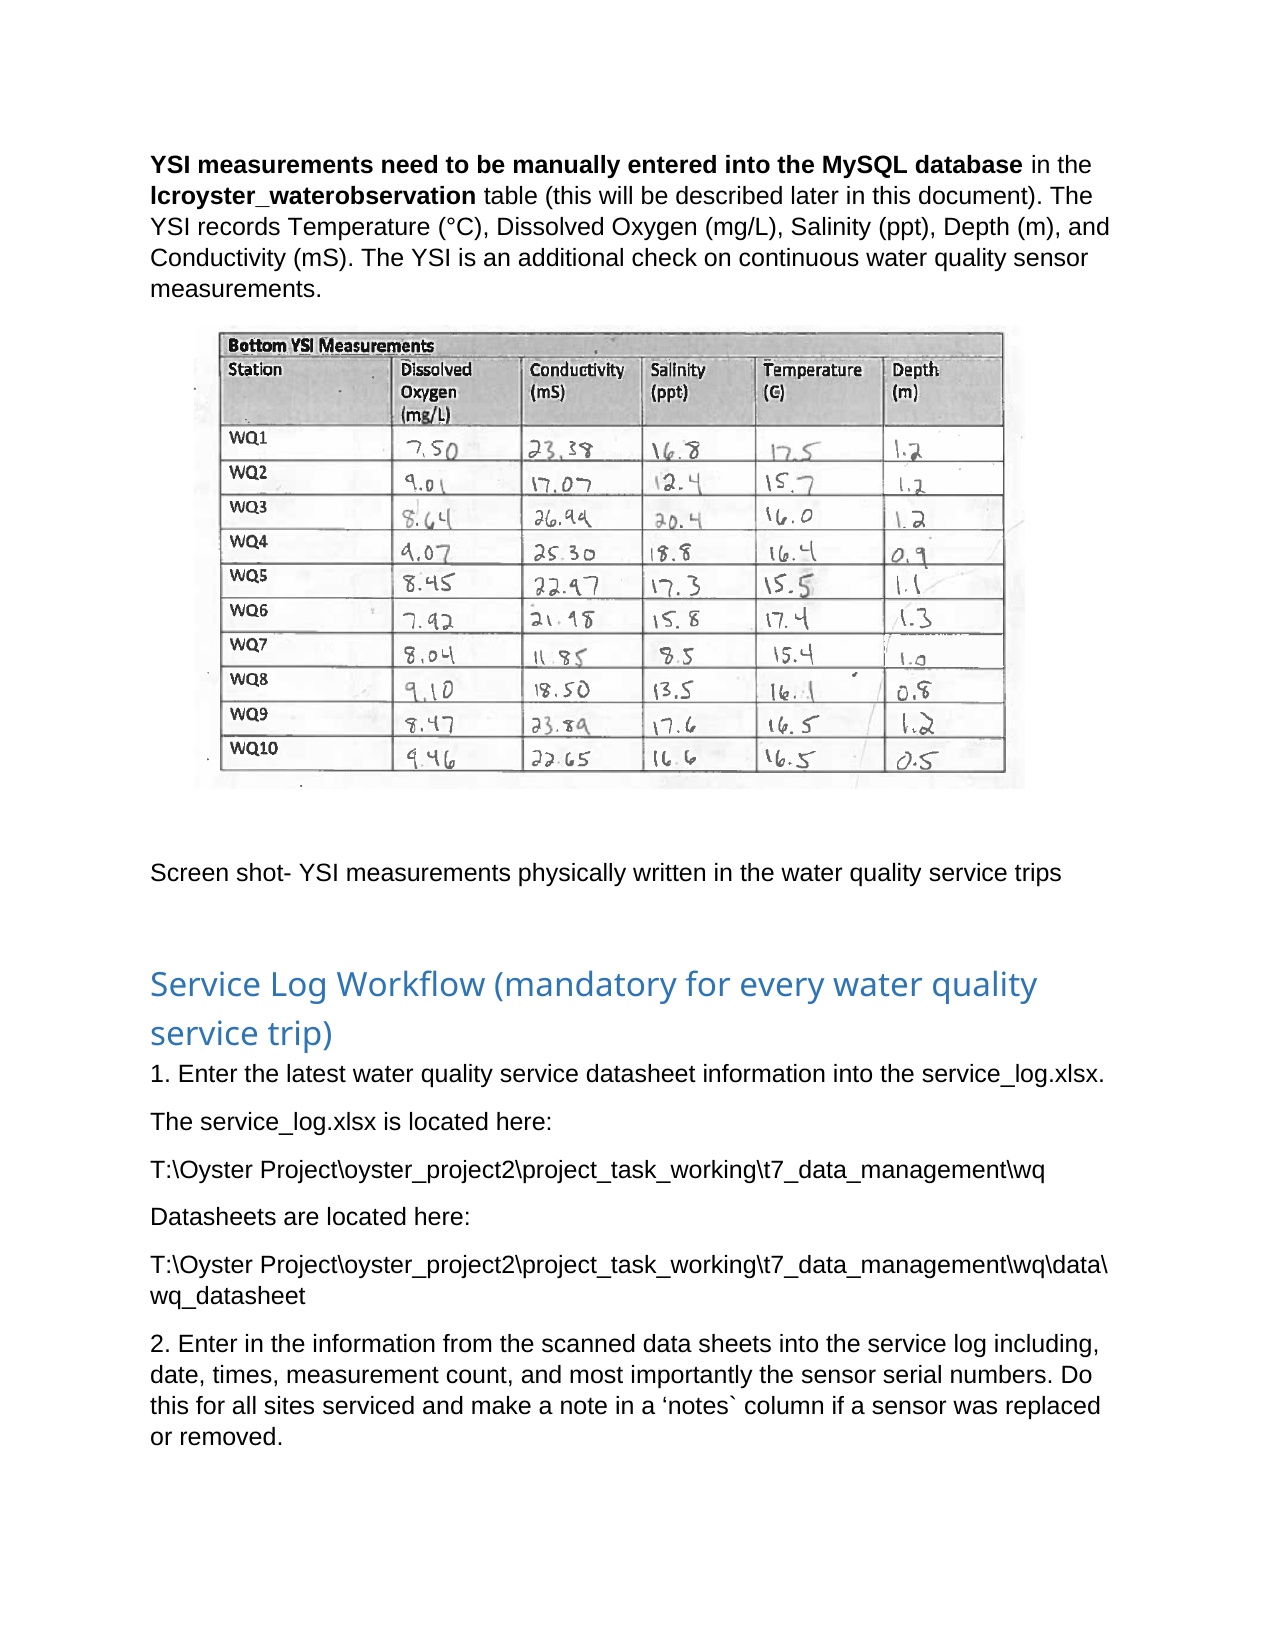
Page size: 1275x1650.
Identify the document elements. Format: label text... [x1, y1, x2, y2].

text T:\Oyster Project\oyster_project2\project_task_working\t7_data_management\wq\data\wq_datasheet [150, 1250, 1125, 1310]
subtitle Service Log Workflow (mandatory for every water quality service trip) [150, 961, 1125, 1056]
text T:\Oyster Project\oyster_project2\project_task_working\t7_data_management\wq [150, 1154, 1125, 1183]
text The service_log.xlsx is located here: [150, 1107, 1125, 1136]
text Datasheets are located here: [150, 1202, 1125, 1231]
text YSI measurements need to be manually entered into the MySQL database in the lcroyster_waterobservation table (this will be described later in this document). The YSI records Temperature (°C), Dissolved Oxygen (mg/L), Salinity (ppt), Depth (m), and Conductivity (mS). The YSI is an additional check on continuous water quality sensor measurements. [150, 150, 1125, 303]
text Screen shot- YSI measurements physically written in the water quality service trips [150, 857, 1125, 886]
text 2. Enter in the information from the scanned data sheets into the service log including, date, times, measurement count, and most importantly the sensor serial numbers. Do this for all sites serviced and make a note in a ‘notes` column if a sensor was replaced or removed. [150, 1329, 1125, 1451]
picture [193, 325, 1025, 789]
text 1. Enter the latest water quality service datasheet information into the service_log.xlsx. [150, 1059, 1125, 1088]
